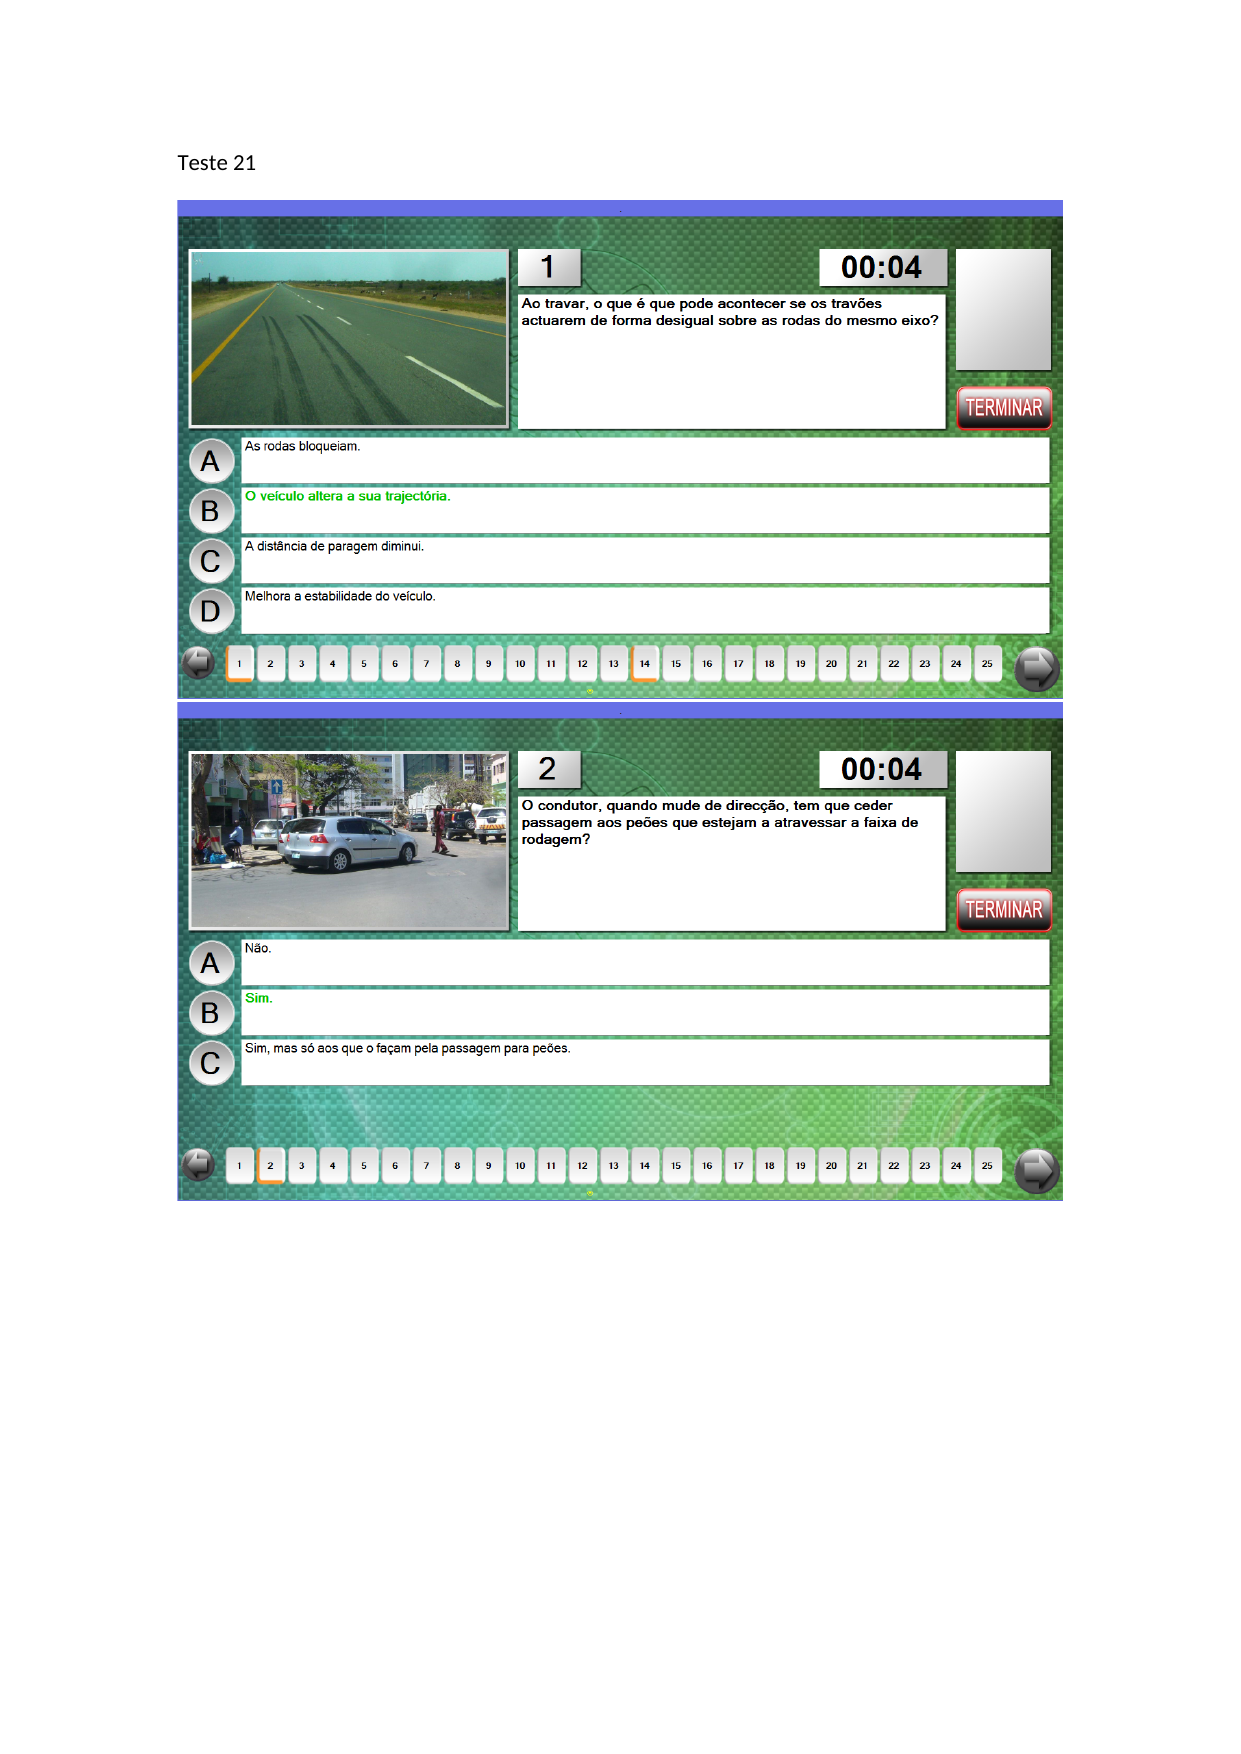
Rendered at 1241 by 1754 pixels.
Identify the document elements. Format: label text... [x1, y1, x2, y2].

picture [177, 702, 1063, 1201]
text Teste 21 [177, 148, 1063, 176]
picture [177, 200, 1063, 699]
